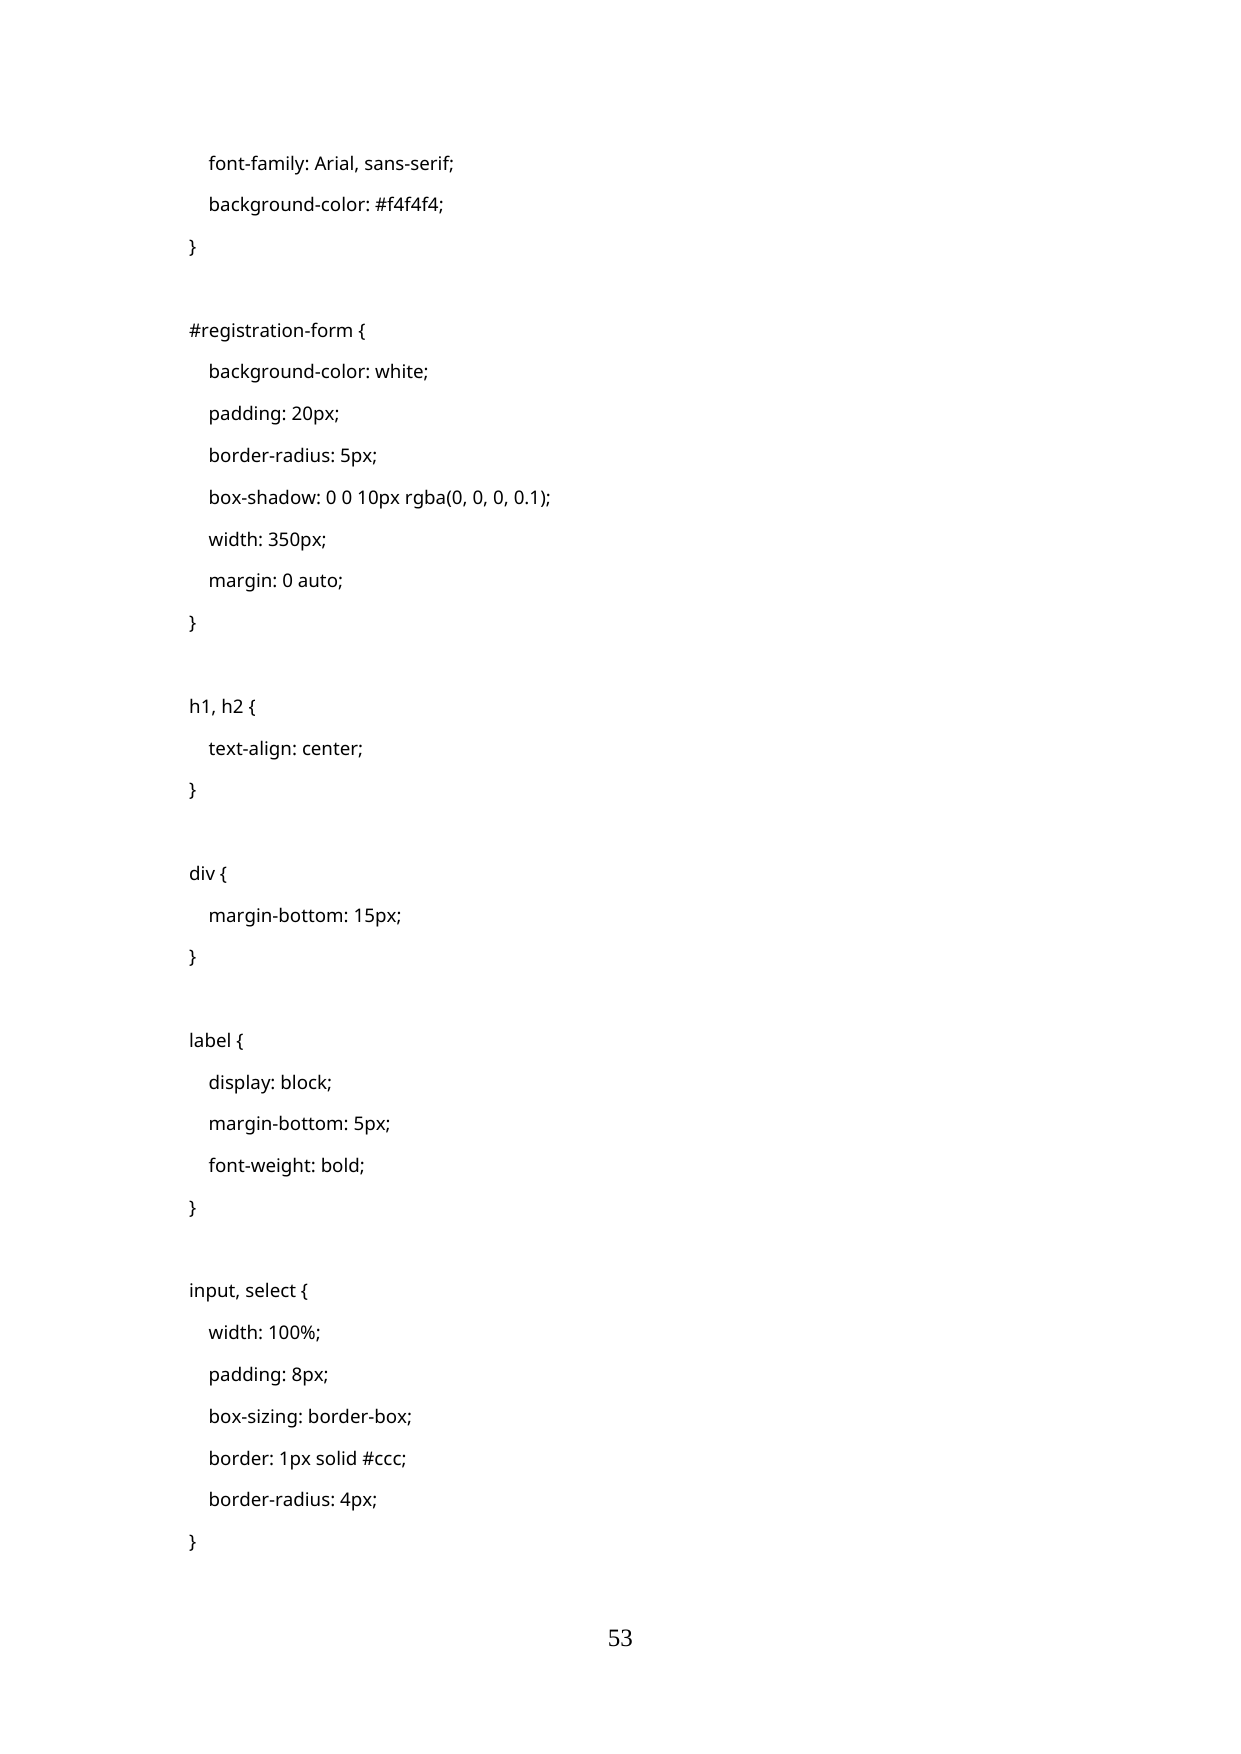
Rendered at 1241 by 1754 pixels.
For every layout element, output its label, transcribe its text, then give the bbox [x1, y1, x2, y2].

text border-radius: 5px; [150, 442, 1090, 468]
text margin: 0 auto; [150, 568, 1090, 593]
text font-weight: bold; [150, 1152, 1090, 1178]
text div { [150, 860, 1090, 886]
text label { [150, 1027, 1090, 1053]
text input, select { [150, 1278, 1090, 1303]
text box-shadow: 0 0 10px rgba(0, 0, 0, 0.1); [150, 484, 1090, 510]
text } [150, 944, 1090, 969]
text padding: 20px; [150, 401, 1090, 426]
text background-color: #f4f4f4; [150, 192, 1090, 217]
text } [150, 609, 1090, 635]
text background-color: white; [150, 359, 1090, 384]
text #registration-form { [150, 317, 1090, 343]
text } [150, 1528, 1090, 1554]
text display: block; [150, 1069, 1090, 1094]
text border-radius: 4px; [150, 1487, 1090, 1512]
text } [150, 777, 1090, 802]
text width: 350px; [150, 526, 1090, 551]
text h1, h2 { [150, 693, 1090, 718]
text margin-bottom: 15px; [150, 902, 1090, 927]
text box-sizing: border-box; [150, 1403, 1090, 1429]
text } [150, 233, 1090, 259]
text text-align: center; [150, 735, 1090, 760]
text border: 1px solid #ccc; [150, 1445, 1090, 1470]
text width: 100%; [150, 1319, 1090, 1345]
text padding: 8px; [150, 1361, 1090, 1387]
text font-family: Arial, sans-serif; [150, 150, 1090, 176]
text margin-bottom: 5px; [150, 1111, 1090, 1136]
text } [150, 1194, 1090, 1220]
